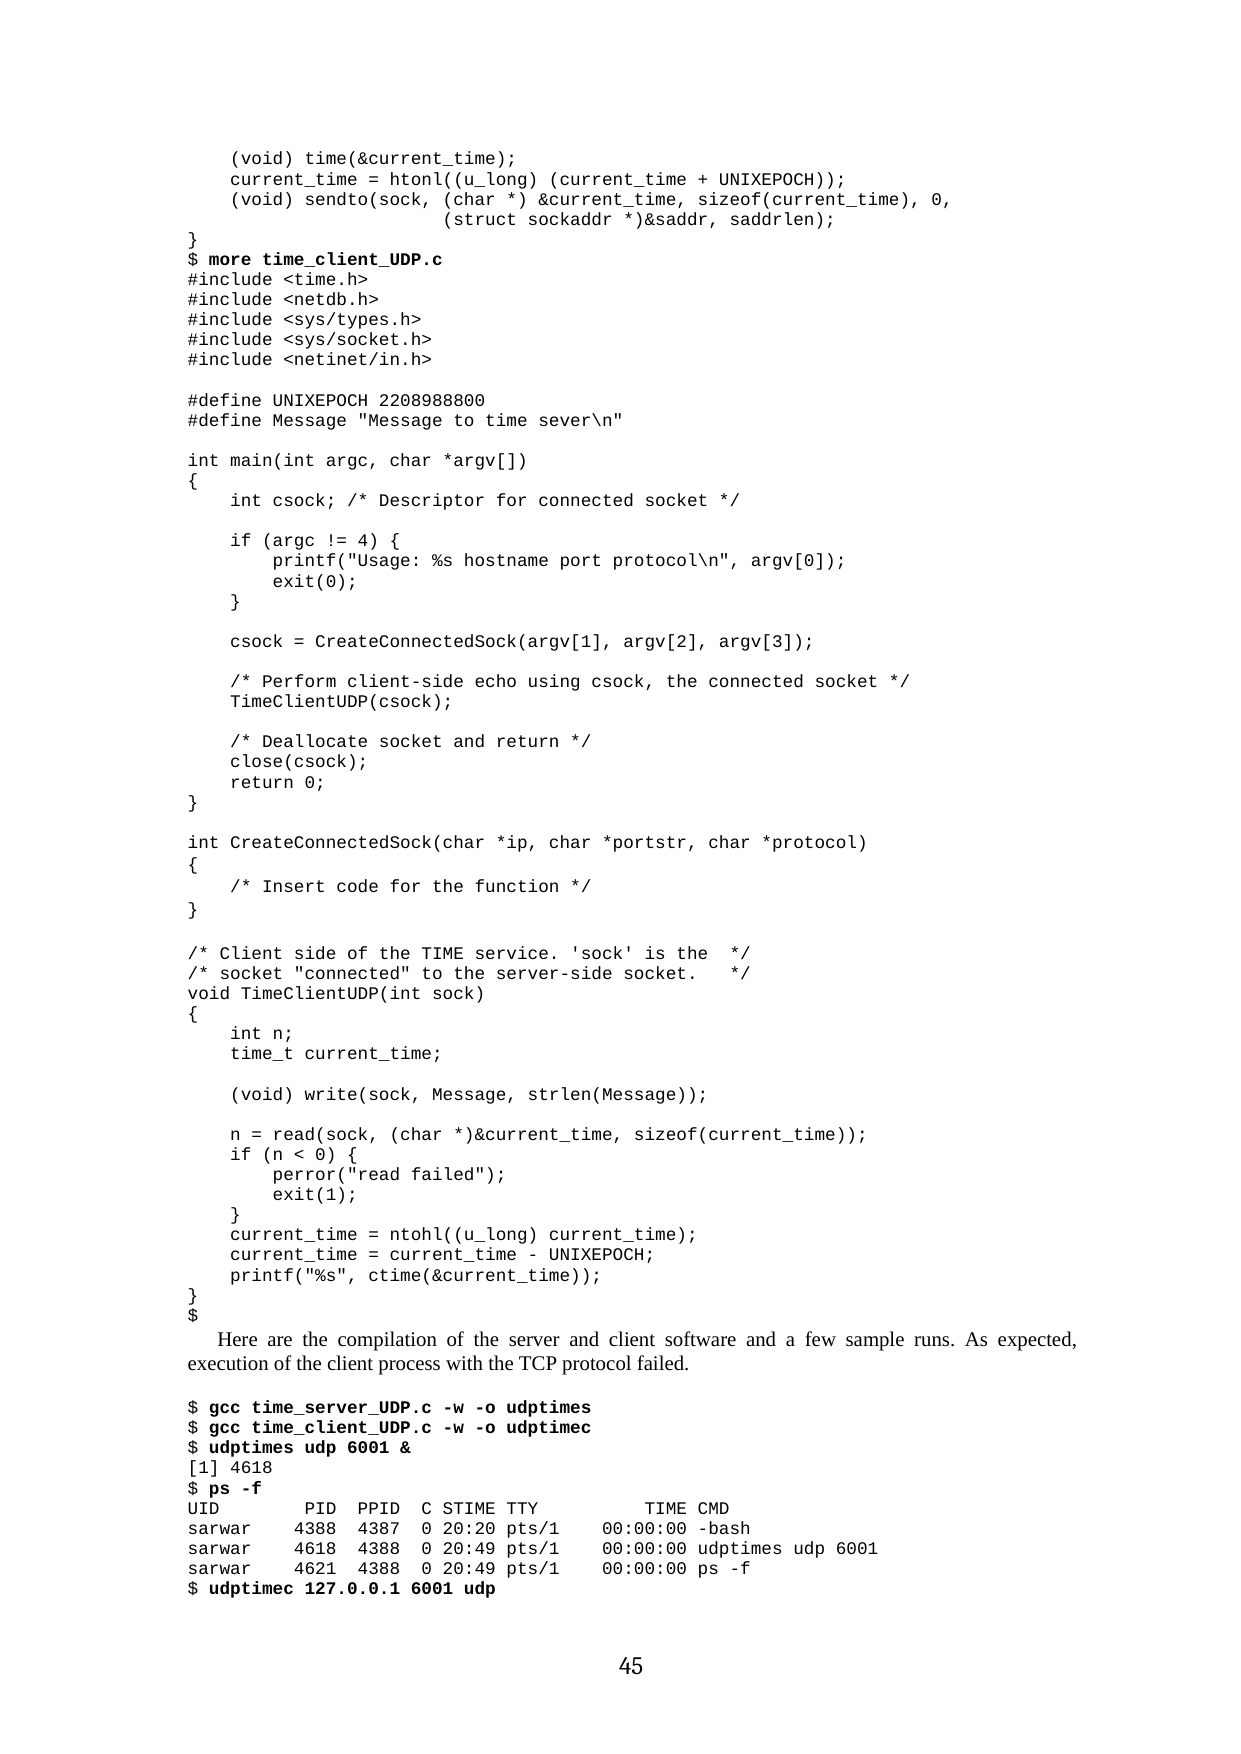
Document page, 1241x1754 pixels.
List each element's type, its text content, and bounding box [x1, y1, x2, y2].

text $ [187, 1306, 1078, 1326]
text { [187, 1005, 1078, 1025]
text UID PID PPID C STIME TTY TIME CMD [187, 1499, 1078, 1519]
text $ more time_client_UDP.c [187, 251, 1078, 271]
text /* Perform client-side echo using csock, the connected socket */ [187, 673, 1078, 693]
text sarwar 4388 4387 0 20:20 pts/1 00:00:00 -bash [187, 1519, 1078, 1539]
text current_time = htonl((u_long) (current_time + UNIXEPOCH)); [187, 170, 1078, 190]
text $ udptimes udp 6001 & [187, 1439, 1078, 1459]
text time_t current_time; [187, 1045, 1078, 1065]
text n = read(sock, (char *)&current_time, sizeof(current_time)); [187, 1125, 1078, 1146]
text } [187, 592, 1078, 612]
text current_time = ntohl((u_long) current_time); [187, 1226, 1078, 1246]
text TimeClientUDP(csock); [187, 693, 1078, 713]
text /* Deallocate socket and return */ [187, 733, 1078, 753]
text close(csock); [187, 753, 1078, 773]
text sarwar 4618 4388 0 20:49 pts/1 00:00:00 udptimes udp 6001 [187, 1539, 1078, 1560]
text csock = CreateConnectedSock(argv[1], argv[2], argv[3]); [187, 632, 1078, 653]
text perror("read failed"); [187, 1166, 1078, 1186]
text (struct sockaddr *)&saddr, saddrlen); [187, 210, 1078, 230]
text if (n < 0) { [187, 1146, 1078, 1166]
text #define UNIXEPOCH 2208988800 [187, 391, 1078, 411]
text (void) write(sock, Message, strlen(Message)); [187, 1085, 1078, 1105]
text $ ps -f [187, 1479, 1078, 1499]
text /* socket "connected" to the server-side socket. */ [187, 964, 1078, 985]
text } [187, 900, 1078, 920]
text { [187, 856, 1078, 876]
text printf("Usage: %s hostname port protocol\n", argv[0]); [187, 552, 1078, 572]
text exit(0); [187, 572, 1078, 592]
text exit(1); [187, 1186, 1078, 1206]
text #include <sys/socket.h> [187, 331, 1078, 351]
text [1] 4618 [187, 1459, 1078, 1479]
text printf("%s", ctime(&current_time)); [187, 1266, 1078, 1286]
text $ gcc time_server_UDP.c -w -o udptimes [187, 1399, 1078, 1419]
text #include <netinet/in.h> [187, 351, 1078, 371]
text Here are the compilation of the server and client software and a few sample runs. As expected, execution of the client process with the TCP protocol failed. [187, 1326, 1078, 1374]
text int n; [187, 1025, 1078, 1045]
text #include <sys/types.h> [187, 311, 1078, 331]
text #include <netdb.h> [187, 291, 1078, 311]
text sarwar 4621 4388 0 20:49 pts/1 00:00:00 ps -f [187, 1560, 1078, 1580]
text { [187, 472, 1078, 492]
text if (argc != 4) { [187, 532, 1078, 552]
text #define Message "Message to time sever\n" [187, 411, 1078, 431]
text $ udptimec 127.0.0.1 6001 udp [187, 1580, 1078, 1600]
text int main(int argc, char *argv[]) [187, 452, 1078, 472]
text /* Client side of the TIME service. 'sock' is the */ [187, 944, 1078, 964]
text (void) sendto(sock, (char *) &current_time, sizeof(current_time), 0, [187, 190, 1078, 210]
text } [187, 1286, 1078, 1306]
text #include <time.h> [187, 271, 1078, 291]
text current_time = current_time - UNIXEPOCH; [187, 1246, 1078, 1266]
text } [187, 230, 1078, 251]
text int csock; /* Descriptor for connected socket */ [187, 492, 1078, 512]
text $ gcc time_client_UDP.c -w -o udptimec [187, 1419, 1078, 1439]
text } [187, 793, 1078, 813]
text void TimeClientUDP(int sock) [187, 985, 1078, 1005]
text /* Insert code for the function */ [187, 878, 1078, 898]
text return 0; [187, 773, 1078, 793]
text (void) time(&current_time); [187, 150, 1078, 170]
text int CreateConnectedSock(char *ip, char *portstr, char *protocol) [187, 833, 1078, 854]
text } [187, 1206, 1078, 1226]
